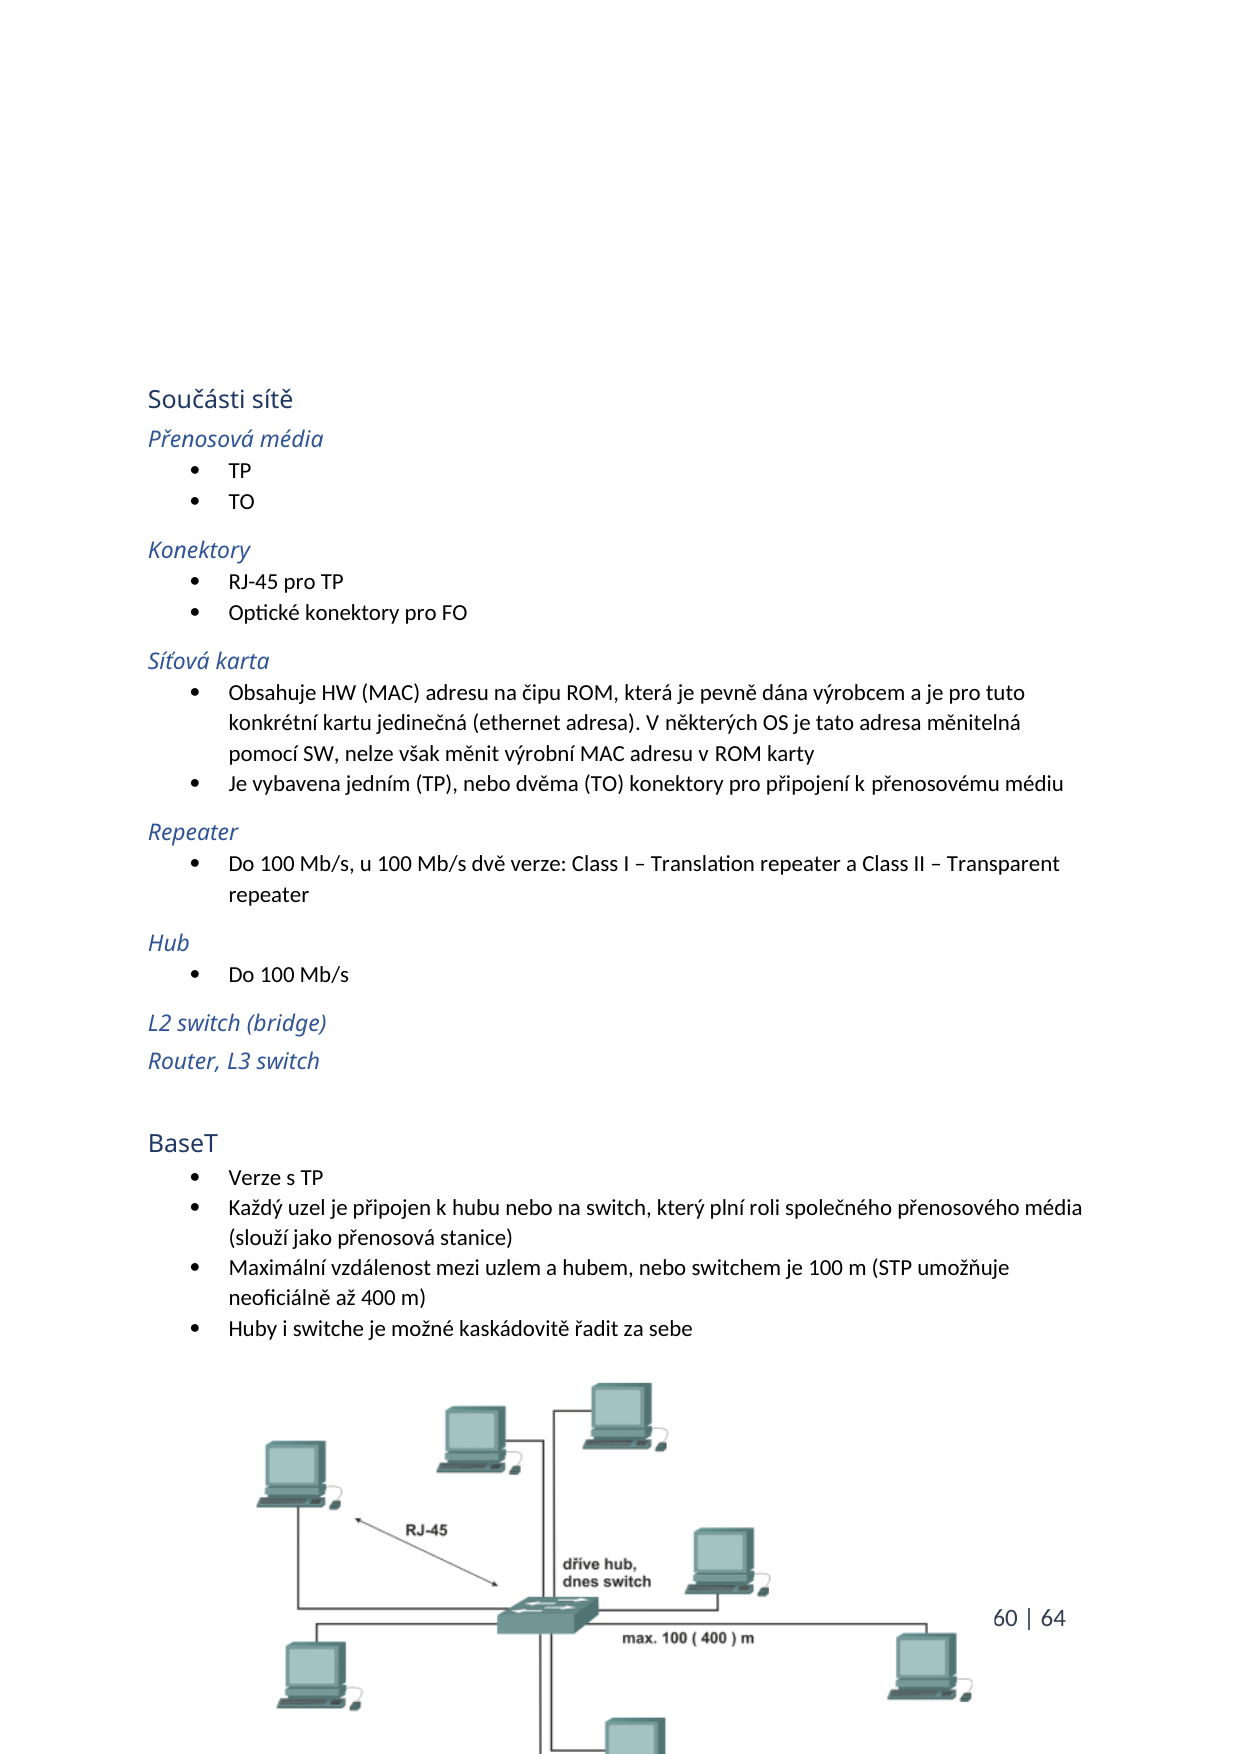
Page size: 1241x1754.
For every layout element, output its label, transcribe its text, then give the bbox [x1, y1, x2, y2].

list RJ-45 pro TP [191, 567, 1093, 596]
list Každý uzel je připojen k hubu nebo na switch, který plní roli společného přenosového média (slouží jako přenosová stanice) [191, 1193, 1093, 1251]
list Optické konektory pro FO [191, 598, 1093, 626]
subtitle Konektory [148, 534, 1093, 565]
list Verze s TP [191, 1163, 1093, 1191]
list Do 100 Mb/s [191, 960, 1093, 988]
subtitle Router, L3 switch [148, 1045, 1093, 1076]
subtitle L2 switch (bridge) [148, 1007, 1093, 1038]
subtitle Repeater [148, 816, 1093, 847]
list Maximální vzdálenost mezi uzlem a hubem, nebo switchem je 100 m (STP umožňuje neoficiálně až 400 m) [191, 1253, 1093, 1311]
subtitle Hub [148, 927, 1093, 958]
subtitle Přenosová média [148, 423, 1093, 454]
list Huby i switche je možné kaskádovitě řadit za sebe [191, 1314, 1093, 1342]
subtitle Síťová karta [148, 644, 1093, 676]
subtitle Součásti sítě [148, 382, 1093, 416]
list Obsahuje HW (MAC) adresu na čipu ROM, která je pevně dána výrobcem a je pro tuto konkrétní kartu jedinečná (ethernet adresa). V některých OS je tato adresa měnitelná pomocí SW, nelze však měnit výrobní MAC adresu v ROM karty [191, 678, 1093, 767]
list TO [191, 487, 1093, 515]
list TP [191, 457, 1093, 485]
subtitle BaseT [148, 1126, 1093, 1160]
list Do 100 Mb/s, u 100 Mb/s dvě verze: Class I – Translation repeater a Class II – Transparent repeater [191, 849, 1093, 908]
picture [245, 1366, 995, 1754]
list Je vybavena jedním (TP), nebo dvěma (TO) konektory pro připojení k přenosovému médiu [191, 769, 1093, 797]
